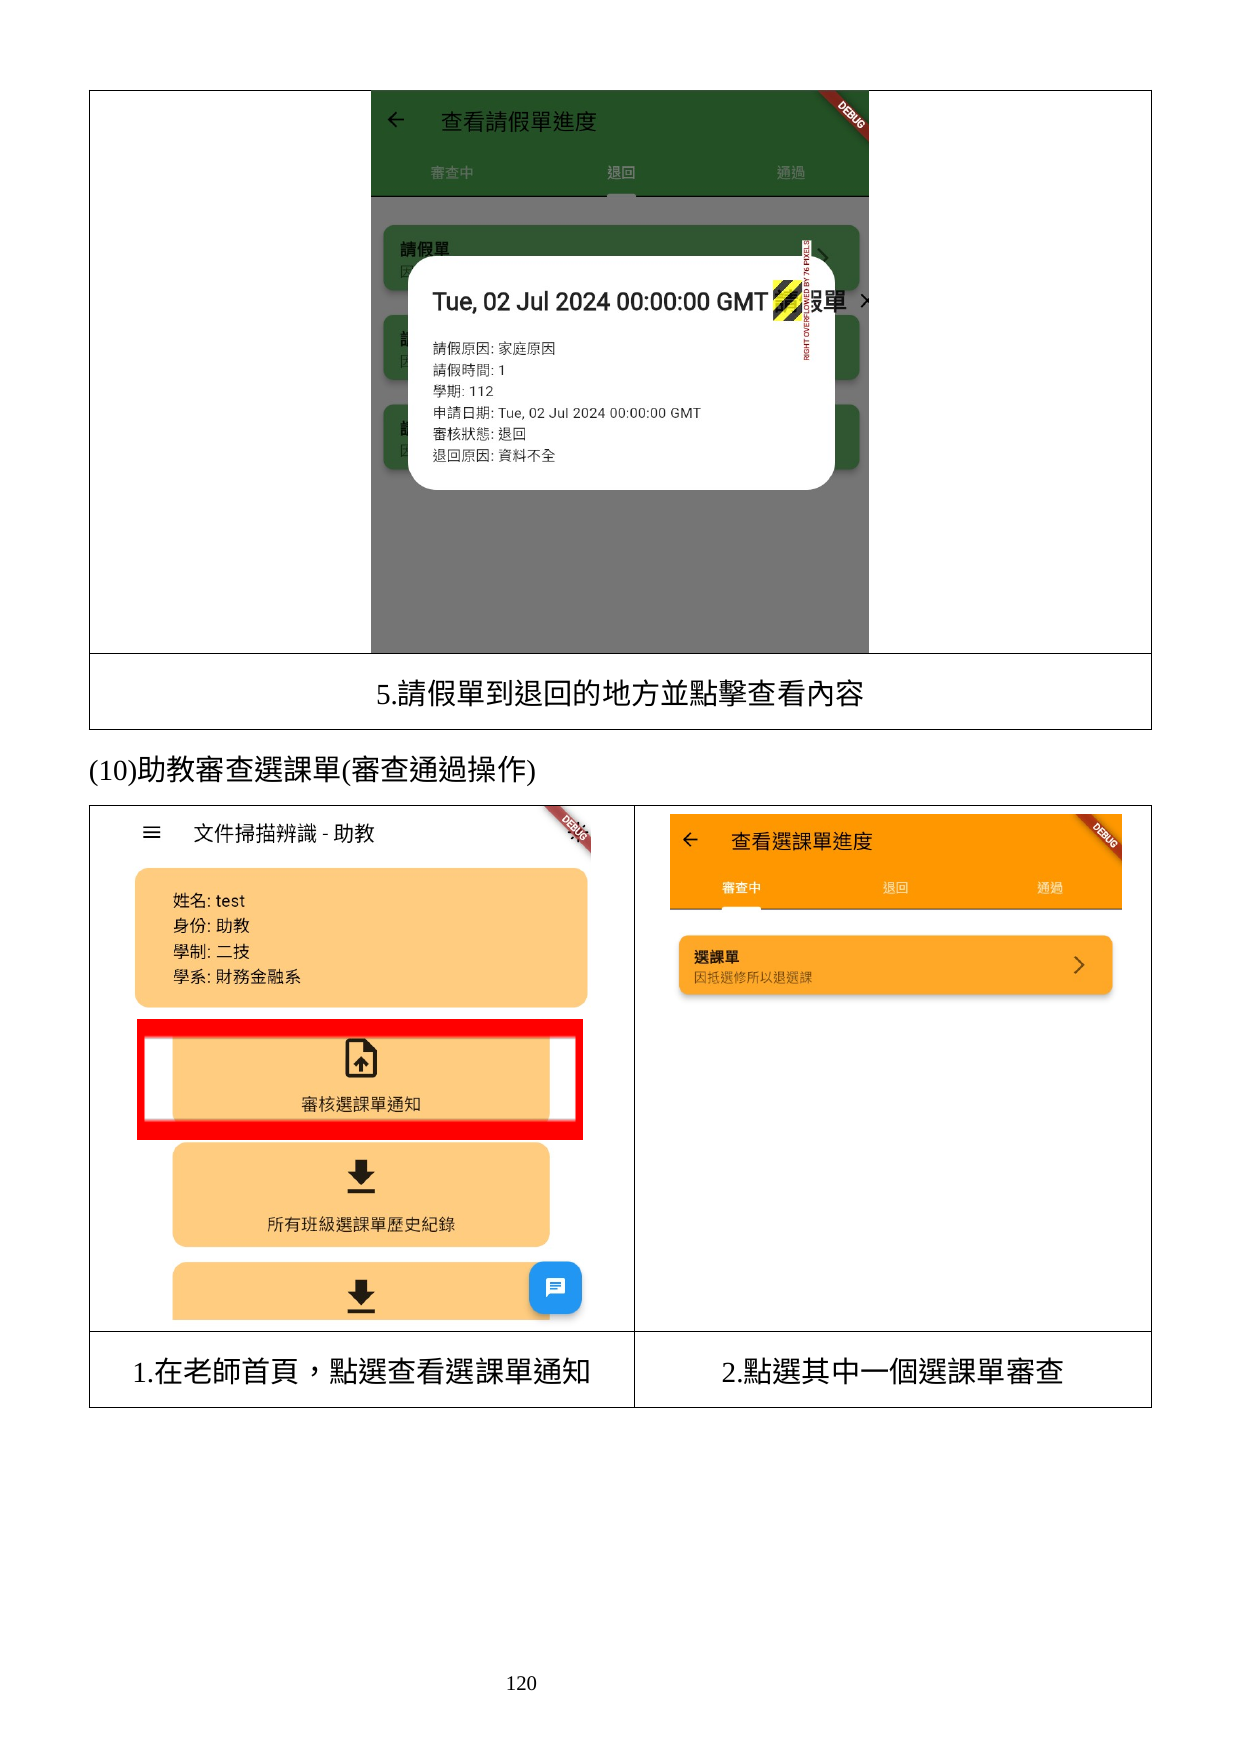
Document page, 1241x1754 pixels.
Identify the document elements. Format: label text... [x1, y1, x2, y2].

picture [670, 814, 1122, 1323]
table_header [90, 806, 634, 1331]
table_cell [90, 91, 371, 653]
table_cell [869, 91, 1151, 653]
picture [371, 90, 869, 653]
table_cell 2.點選其中一個選課單審查 [635, 1332, 1151, 1407]
table_cell 1.在老師首頁，點選查看選課單通知 [90, 1332, 634, 1407]
table_header [635, 806, 1151, 1331]
text (10)助教審查選課單(審查通過操作) [89, 730, 1152, 805]
table_cell 5.請假單到退回的地方並點擊查看內容 [90, 654, 1151, 729]
picture [132, 806, 591, 1327]
